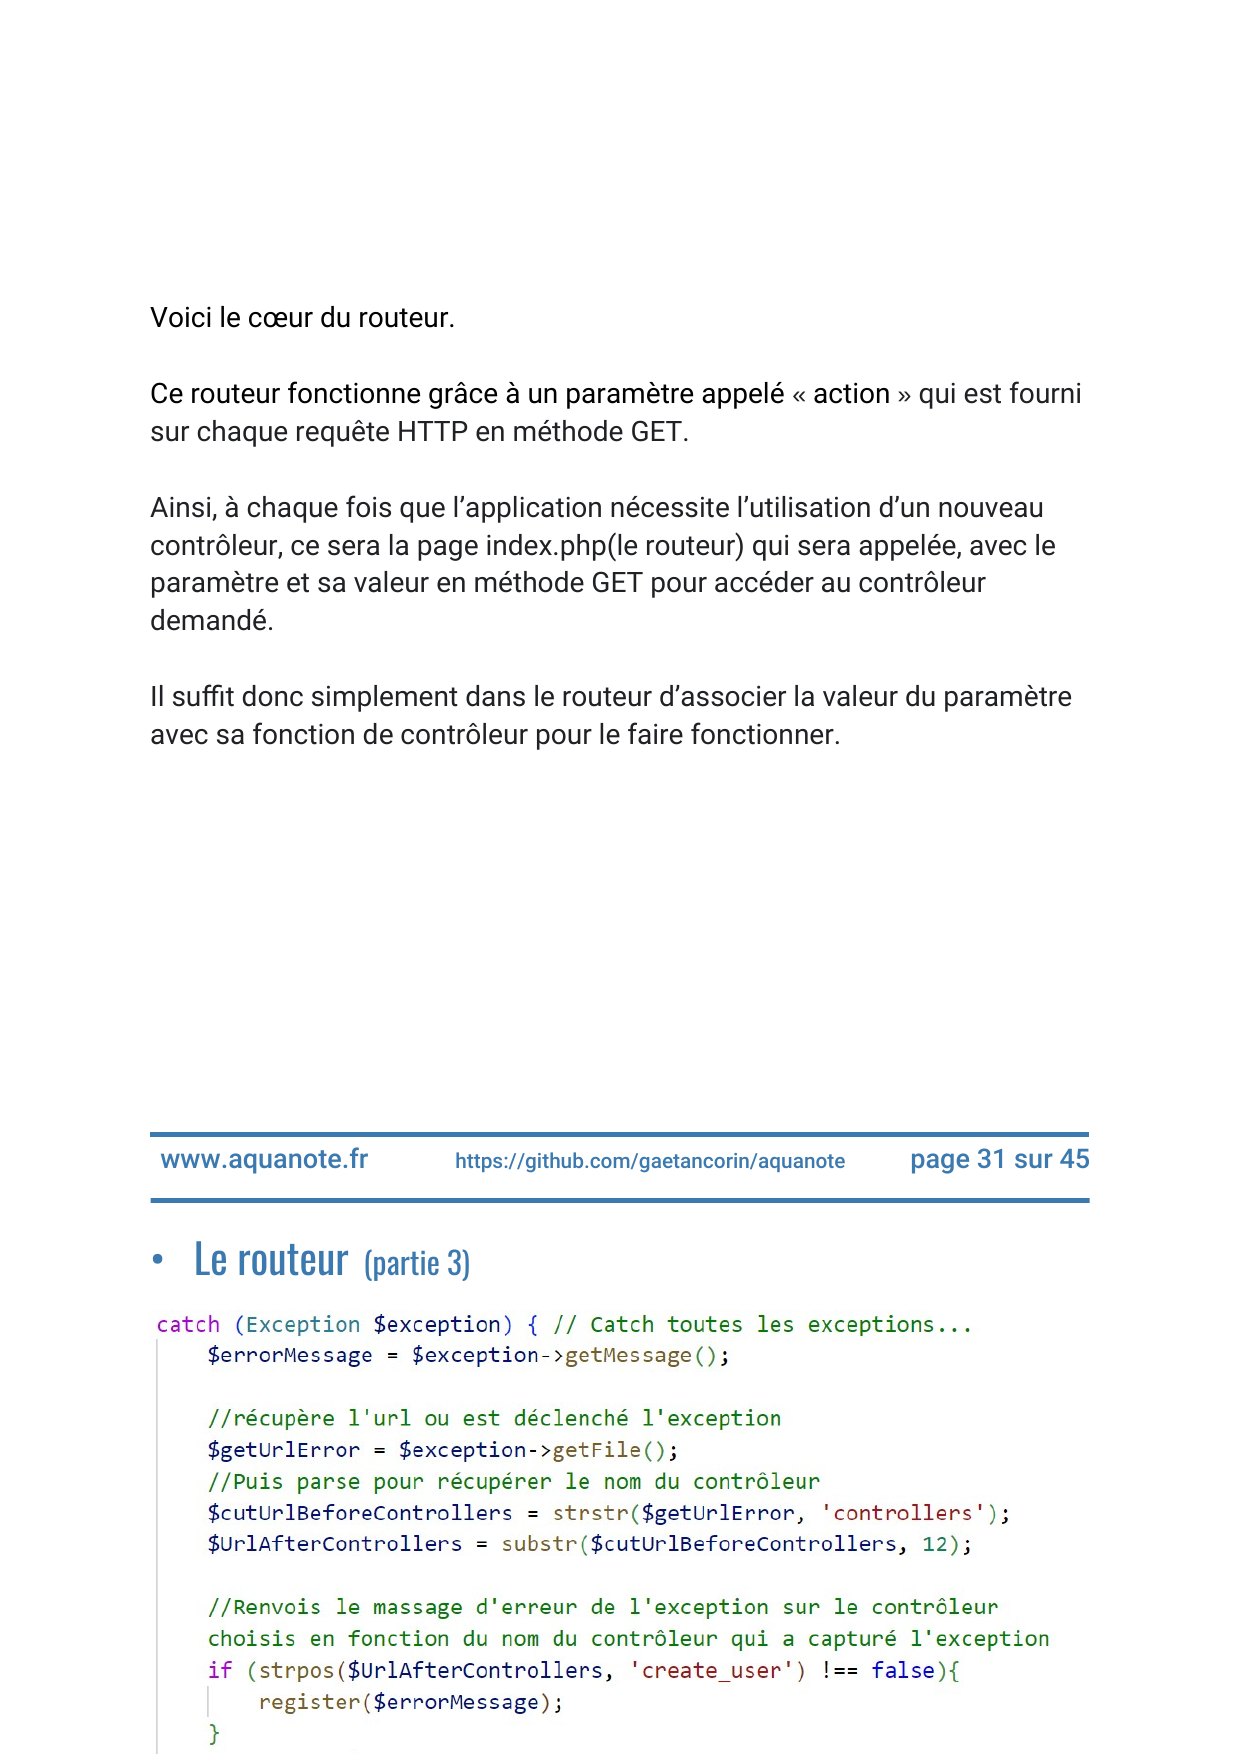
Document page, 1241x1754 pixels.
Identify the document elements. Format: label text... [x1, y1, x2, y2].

text Voici le cœur du routeur. [150, 301, 1090, 334]
text www.aquanote.fr https://github.com/gaetancorin/aquanote page 31 sur 45 [150, 1143, 1090, 1175]
text Ce routeur fonctionne grâce à un paramètre appelé « action » qui est fourni sur chaque requête HTTP en méthode GET. [150, 377, 1090, 448]
picture [150, 1198, 1090, 1203]
text Il suffit donc simplement dans le routeur d’associer la valeur du paramètre avec sa fonction de contrôleur pour le faire fonctionner. [150, 680, 1090, 751]
picture [149, 1310, 1090, 1754]
text Ainsi, à chaque fois que l’application nécessite l’utilisation d’un nouveau contrôleur, ce sera la page index.php(le routeur) qui sera appelée, avec le paramètre et sa valeur en méthode GET pour accéder au contrôleur demandé. [150, 491, 1090, 638]
picture [150, 1132, 1089, 1137]
text • Le routeur (partie 3) [150, 1226, 1090, 1288]
